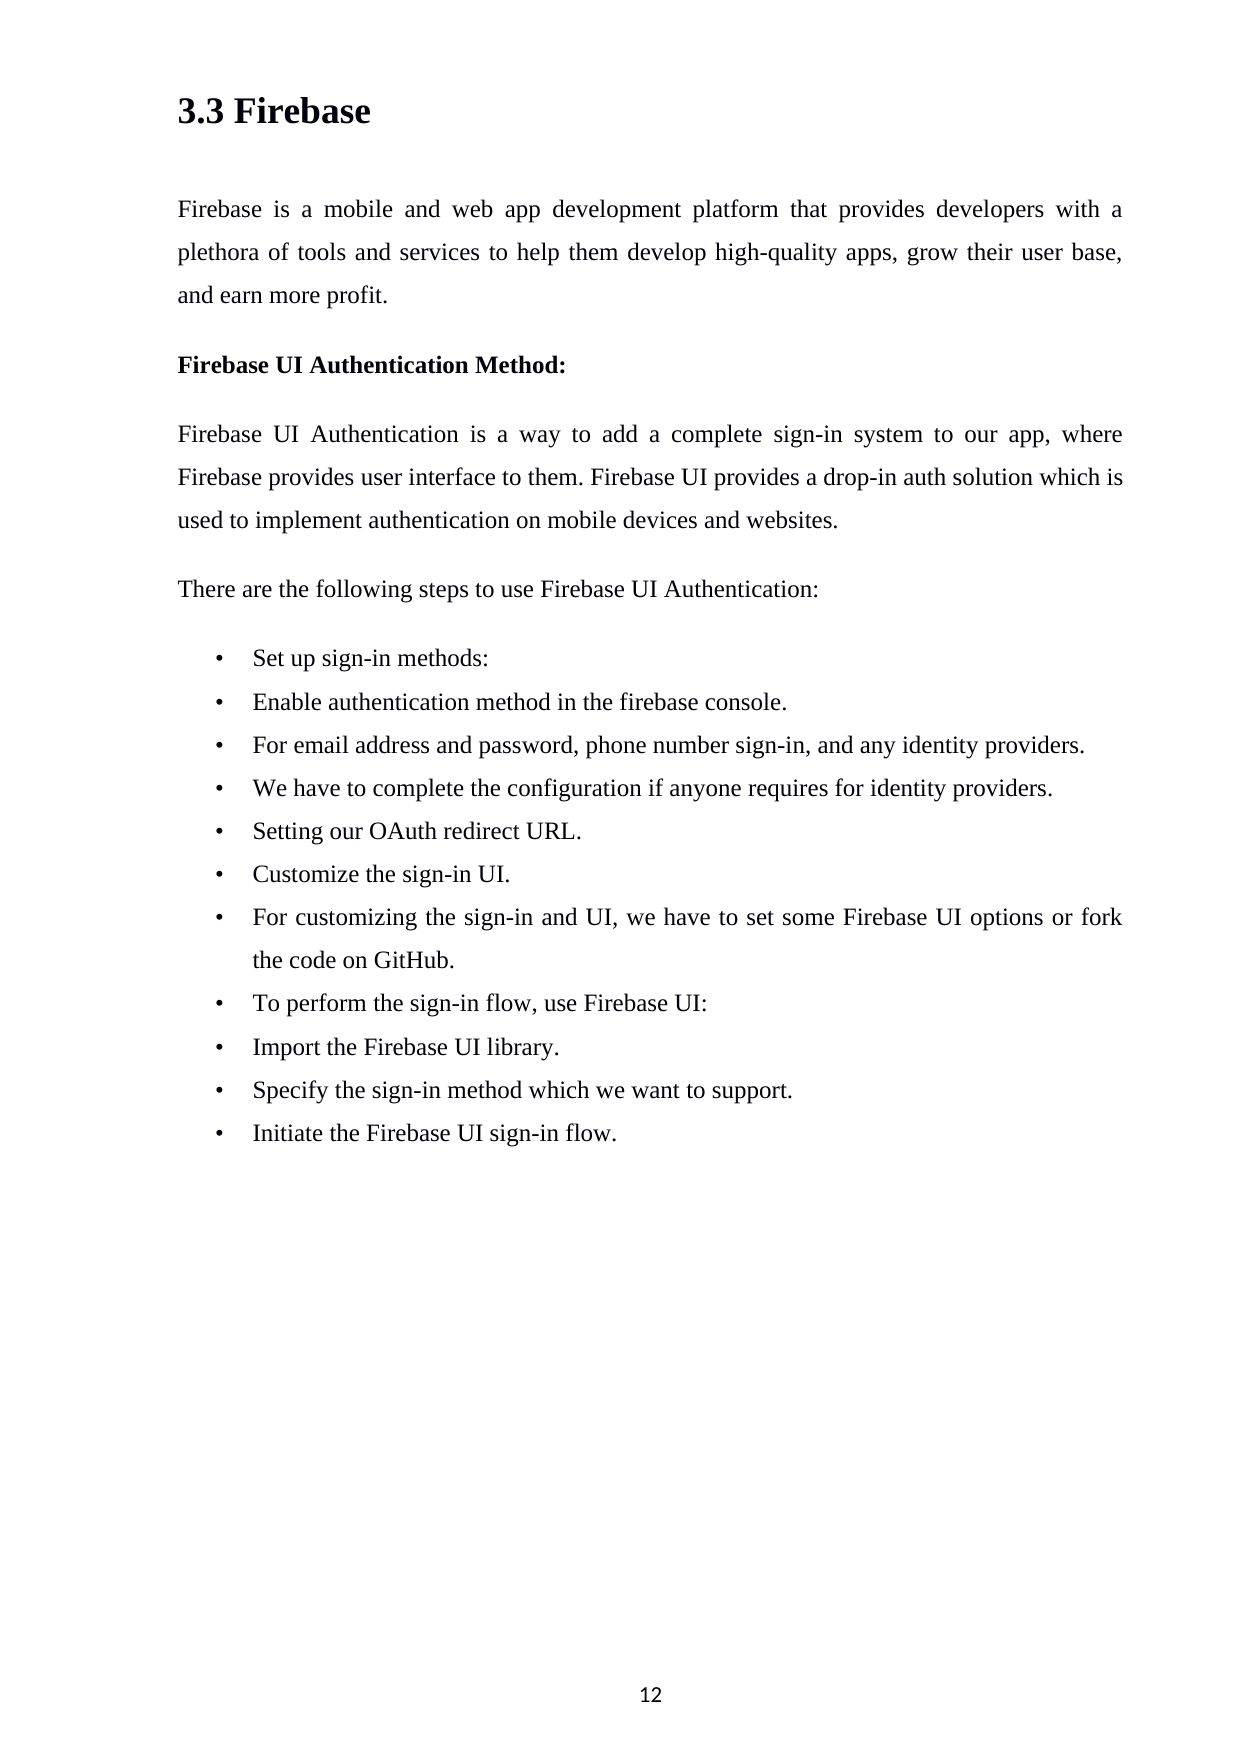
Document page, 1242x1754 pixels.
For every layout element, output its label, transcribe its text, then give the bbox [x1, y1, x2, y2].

list Set up sign-in methods: [215, 643, 1123, 672]
text Firebase is a mobile and web app development platform that provides developers with a plethora of tools and services to help them develop high-quality apps, grow their user base, and earn more profit. [177, 194, 1123, 309]
list To perform the sign-in flow, use Firebase UI: [215, 988, 1123, 1017]
text 3.3 Firebase [177, 89, 1123, 132]
text Firebase UI Authentication Method: [177, 350, 1123, 378]
list Specify the sign-in method which we want to support. [215, 1075, 1123, 1103]
list Customize the sign-in UI. [215, 859, 1123, 888]
list Setting our OAuth redirect URL. [215, 816, 1123, 845]
text There are the following steps to use Firebase UI Authentication: [177, 574, 1123, 603]
list Enable authentication method in the firebase console. [215, 687, 1123, 715]
list Initiate the Firebase UI sign-in flow. [215, 1118, 1123, 1147]
list Import the Firebase UI library. [215, 1032, 1123, 1060]
list For email address and password, phone number sign-in, and any identity providers. [215, 730, 1123, 758]
text Firebase UI Authentication is a way to add a complete sign-in system to our app, where Firebase provides user interface to them. Firebase UI provides a drop-in auth solution which is used to implement authentication on mobile devices and websites. [177, 419, 1123, 534]
list For customizing the sign-in and UI, we have to set some Firebase UI options or fork the code on GitHub. [215, 902, 1123, 974]
list We have to complete the configuration if anyone requires for identity providers. [215, 773, 1123, 802]
